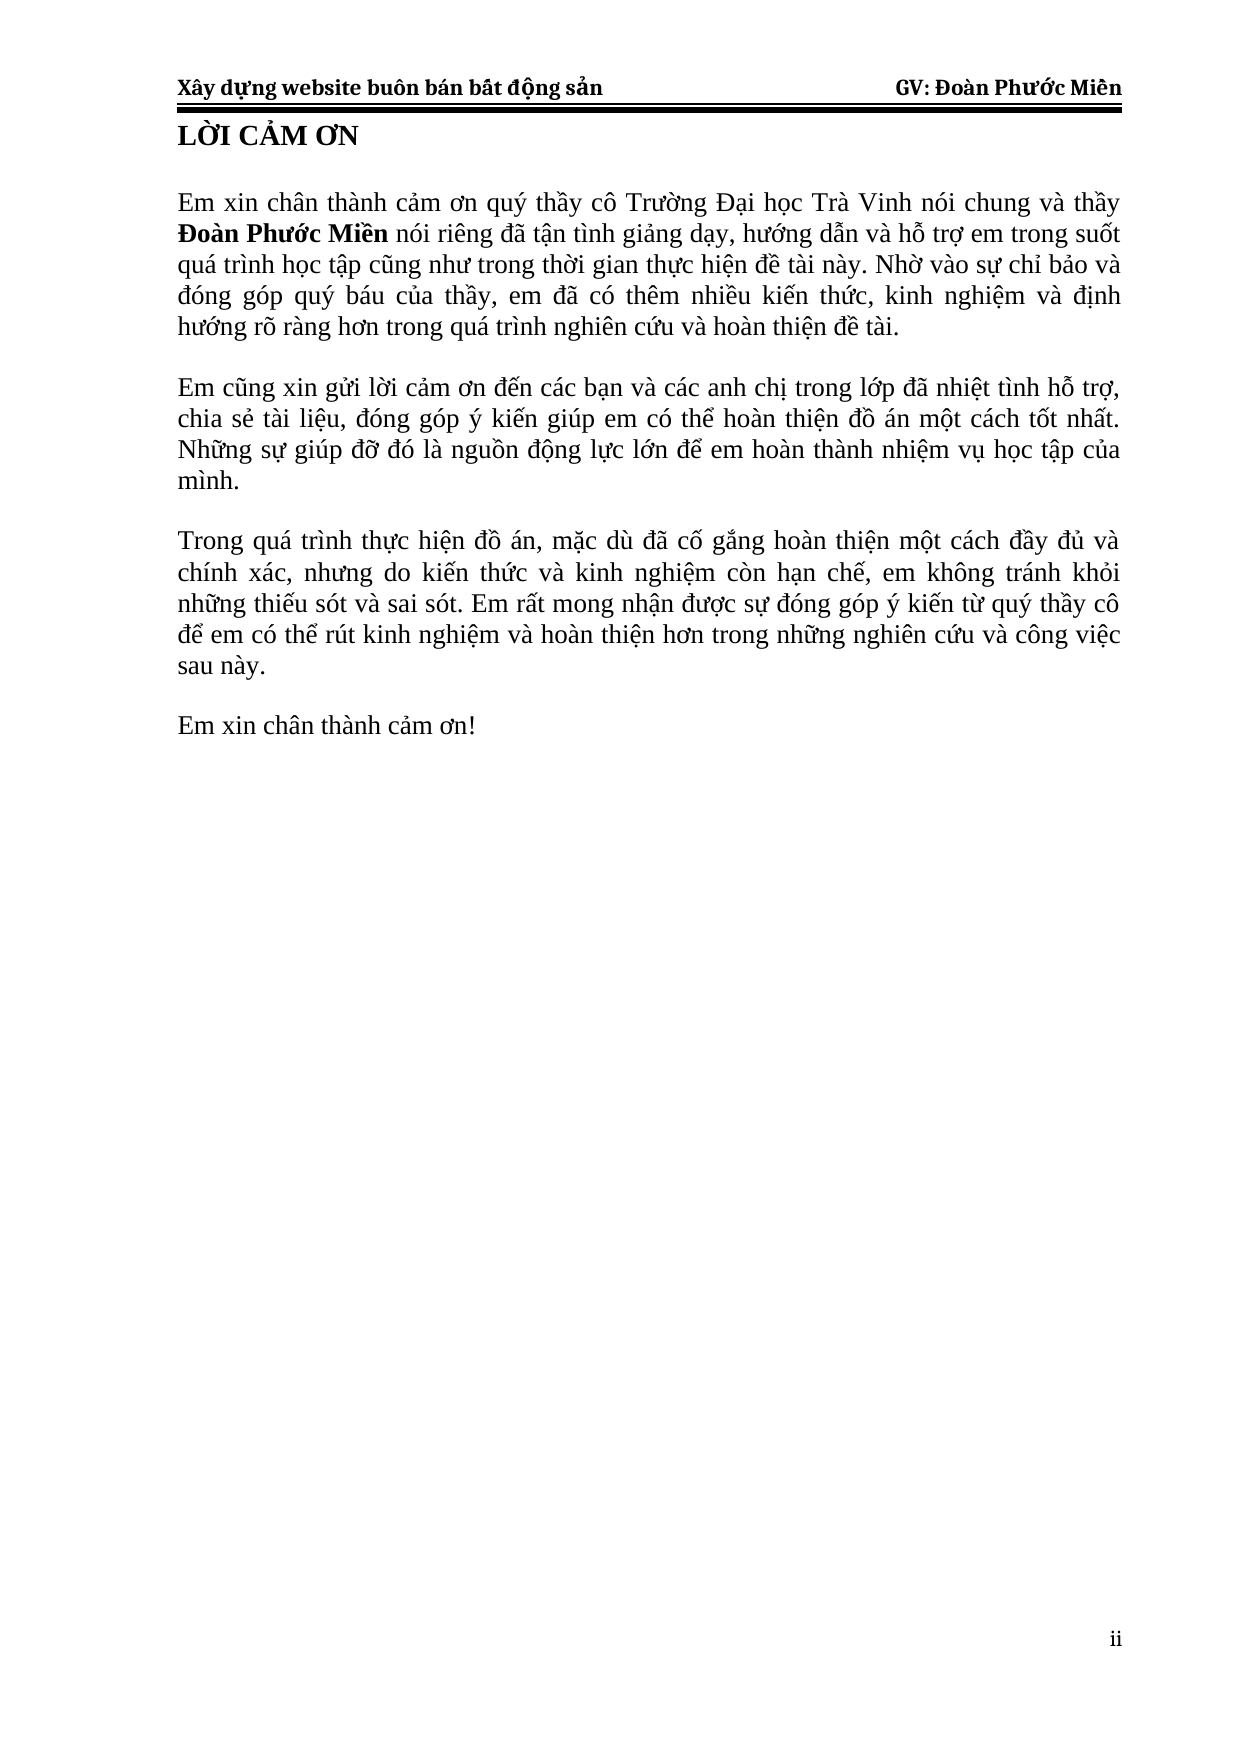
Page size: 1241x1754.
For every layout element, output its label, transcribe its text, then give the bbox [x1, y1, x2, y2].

text Em cũng xin gửi lời cảm ơn đến các bạn và các anh chị trong lớp đã nhiệt tình hỗ trợ, chia sẻ tài liệu, đóng góp ý kiến giúp em có thể hoàn thiện đồ án một cách tốt nhất. Những sự giúp đỡ đó là nguồn động lực lớn để em hoàn thành nhiệm vụ học tập của mình. [177, 371, 1122, 495]
text Trong quá trình thực hiện đồ án, mặc dù đã cố gắng hoàn thiện một cách đầy đủ và chính xác, nhưng do kiến thức và kinh nghiệm còn hạn chế, em không tránh khỏi những thiếu sót và sai sót. Em rất mong nhận được sự đóng góp ý kiến từ quý thầy cô để em có thể rút kinh nghiệm và hoàn thiện hơn trong những nghiên cứu và công việc sau này. [177, 524, 1122, 680]
text LỜI CẢM ƠN [177, 118, 1122, 152]
text Em xin chân thành cảm ơn! [177, 709, 1122, 741]
text Em xin chân thành cảm ơn quý thầy cô Trường Đại học Trà Vinh nói chung và thầy Đoàn Phước Miền nói riêng đã tận tình giảng dạy, hướng dẫn và hỗ trợ em trong suốt quá trình học tập cũng như trong thời gian thực hiện đề tài này. Nhờ vào sự chỉ bảo và đóng góp quý báu của thầy, em đã có thêm nhiều kiến thức, kinh nghiệm và định hướng rõ ràng hơn trong quá trình nghiên cứu và hoàn thiện đề tài. [177, 186, 1122, 342]
